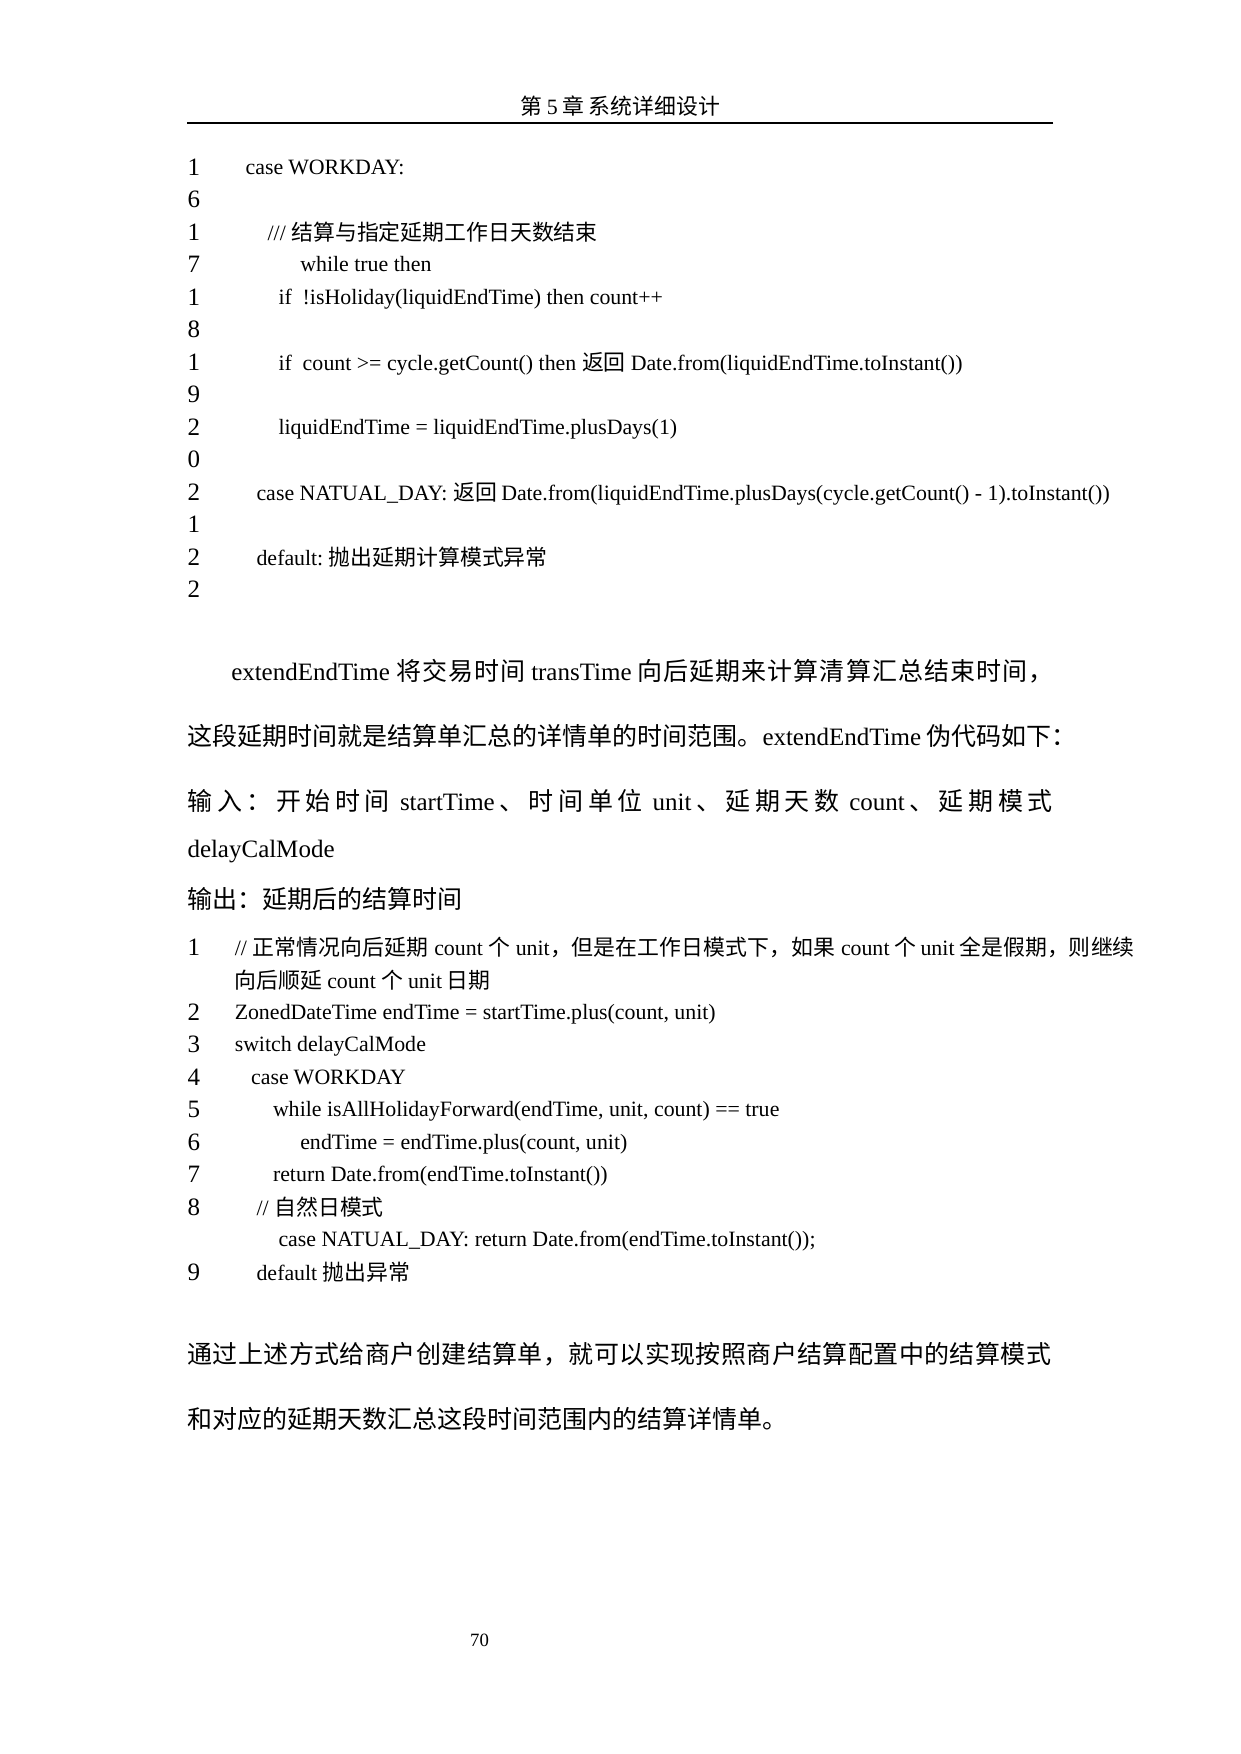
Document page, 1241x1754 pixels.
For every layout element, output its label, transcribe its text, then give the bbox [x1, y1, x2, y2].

table_cell 2 [176, 995, 223, 1027]
table_cell return Date.from(endTime.toInstant()) [223, 1158, 1147, 1190]
table_cell 9 [176, 1255, 223, 1287]
table_cell 19 [176, 345, 223, 410]
table_cell 20 [176, 410, 223, 475]
table_cell 3 [176, 1028, 223, 1060]
table_header // 正常情况向后延期 count 个 unit，但是在工作日模式下，如果count个unit全是假期，则继续向后顺延 count 个 unit日期 [223, 930, 1147, 995]
table_cell 17 [176, 215, 223, 280]
table_cell 16 [176, 150, 223, 215]
table_cell liquidEndTime = liquidEndTime.plusDays(1) [223, 410, 1147, 475]
text extendEndTime将交易时间transTime向后延期来计算清算汇总结束时间，这段延期时间就是结算单汇总的详情单的时间范围。extendEndTime伪代码如下： [187, 637, 1053, 767]
table_cell case NATUAL_DAY: 返回Date.from(liquidEndTime.plusDays(cycle.getCount() - 1).toInstant()) [223, 475, 1147, 540]
table_header 1 [176, 930, 223, 995]
table_cell 22 [176, 540, 223, 605]
table_cell 18 [176, 280, 223, 345]
table_cell ZonedDateTime endTime = startTime.plus(count, unit) [223, 995, 1147, 1027]
table_cell case WORKDAY [223, 1060, 1147, 1092]
table_cell if !isHoliday(liquidEndTime) then count++ [223, 280, 1147, 345]
table_cell 21 [176, 475, 223, 540]
table_cell default: 抛出延期计算模式异常 [223, 540, 1147, 605]
table_cell endTime = endTime.plus(count, unit) [223, 1125, 1147, 1157]
table_cell switch delayCalMode [223, 1028, 1147, 1060]
table_cell // 自然日模式 case NATUAL_DAY: return Date.from(endTime.toInstant()); [223, 1190, 1147, 1255]
table_cell /// 结算与指定延期工作日天数结束 while true then [223, 215, 1147, 280]
table_cell while isAllHolidayForward(endTime, unit, count) == true [223, 1093, 1147, 1125]
table_cell if count >= cycle.getCount() then 返回 Date.from(liquidEndTime.toInstant()) [223, 345, 1147, 410]
text 通过上述方式给商户创建结算单，就可以实现按照商户结算配置中的结算模式和对应的延期天数汇总这段时间范围内的结算详情单。 [187, 1320, 1053, 1450]
table_cell 6 [176, 1125, 223, 1157]
table_cell 7 [176, 1158, 223, 1190]
table_cell 5 [176, 1093, 223, 1125]
table_cell 4 [176, 1060, 223, 1092]
table_cell case WORKDAY: [223, 150, 1147, 215]
table_cell default 抛出异常 [223, 1255, 1147, 1287]
text 输出：延期后的结算时间 [187, 865, 1053, 930]
table_cell 8 [176, 1190, 223, 1255]
text 输入：开始时间startTime、时间单位unit、延期天数count、延期模式delayCalMode [187, 767, 1053, 865]
